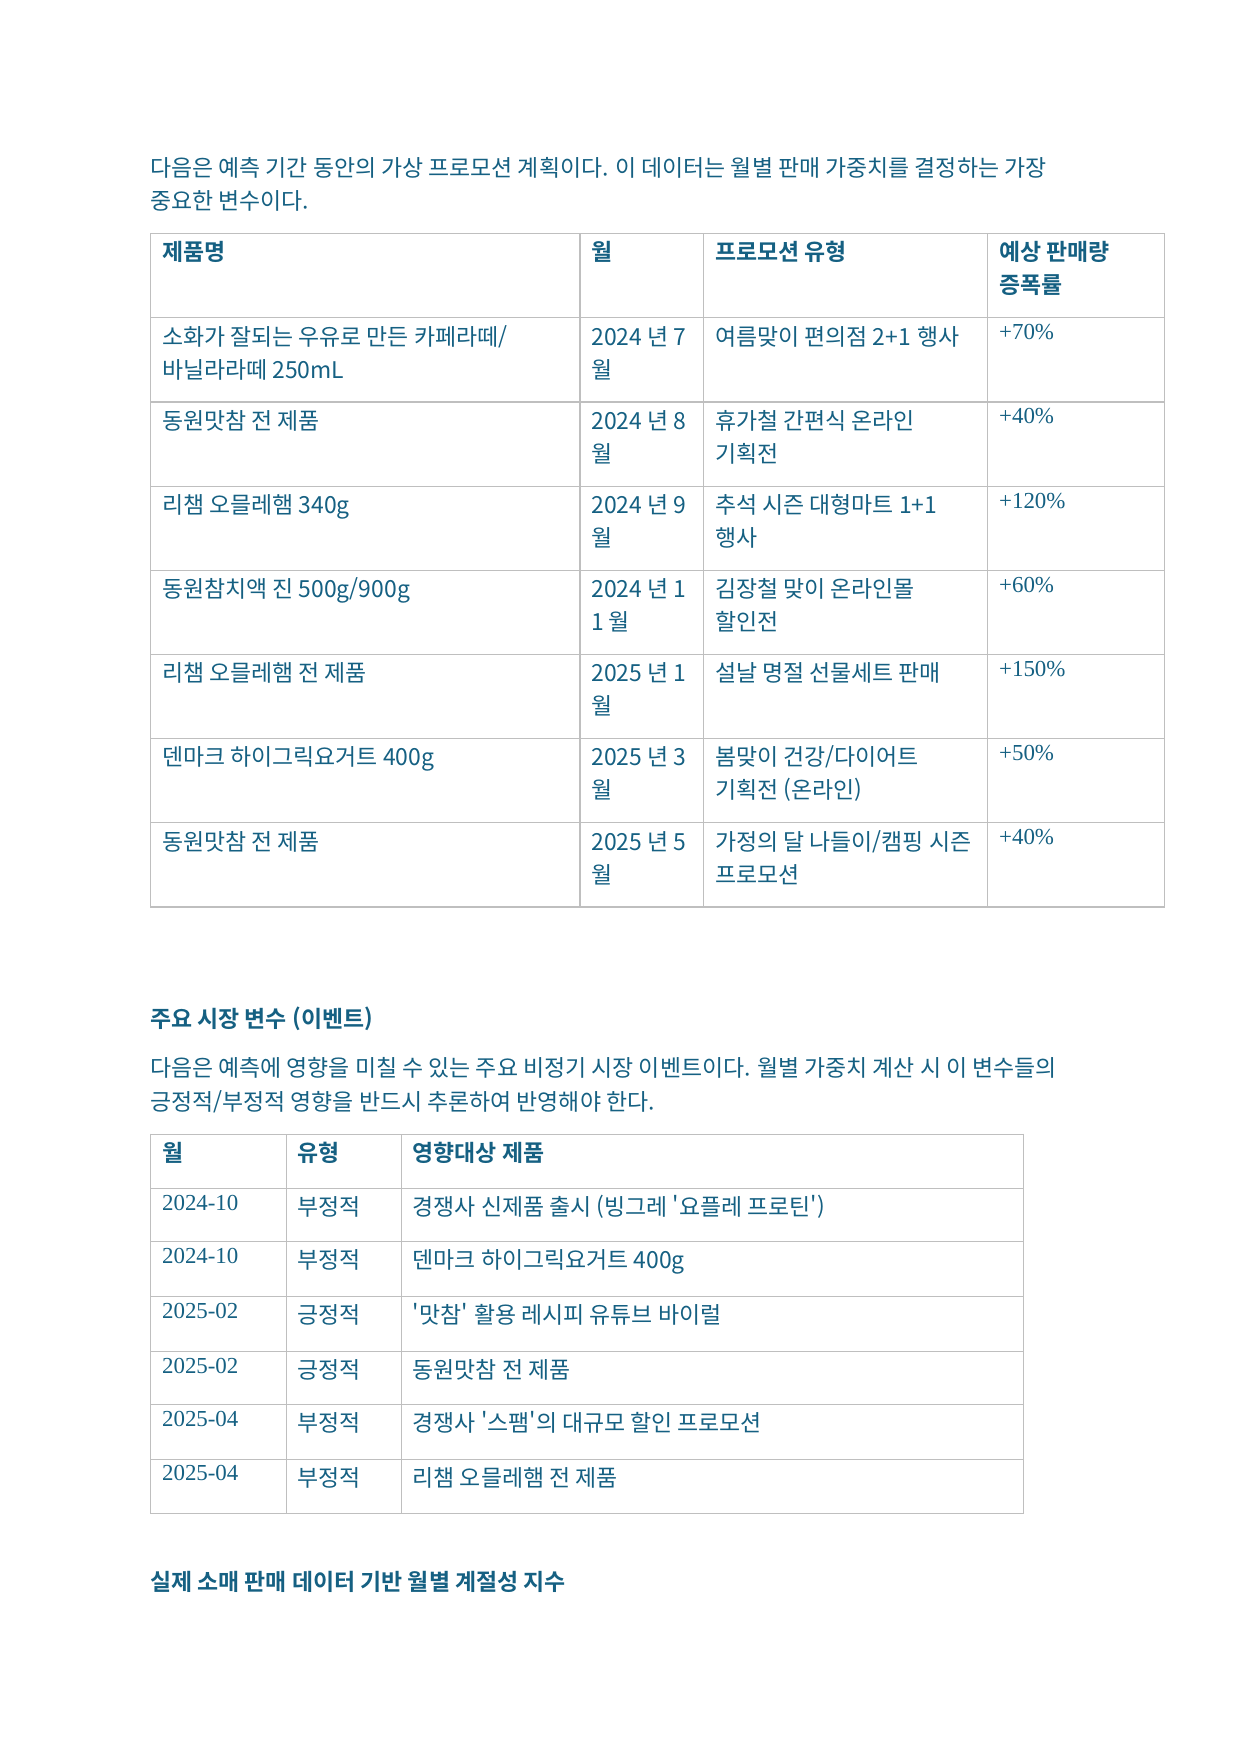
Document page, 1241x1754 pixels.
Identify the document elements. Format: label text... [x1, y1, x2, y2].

text 다음은 예측 기간 동안의 가상 프로모션 계획이다. 이 데이터는 월별 판매 가중치를 결정하는 가장 중요한 변수이다. [150, 150, 1090, 216]
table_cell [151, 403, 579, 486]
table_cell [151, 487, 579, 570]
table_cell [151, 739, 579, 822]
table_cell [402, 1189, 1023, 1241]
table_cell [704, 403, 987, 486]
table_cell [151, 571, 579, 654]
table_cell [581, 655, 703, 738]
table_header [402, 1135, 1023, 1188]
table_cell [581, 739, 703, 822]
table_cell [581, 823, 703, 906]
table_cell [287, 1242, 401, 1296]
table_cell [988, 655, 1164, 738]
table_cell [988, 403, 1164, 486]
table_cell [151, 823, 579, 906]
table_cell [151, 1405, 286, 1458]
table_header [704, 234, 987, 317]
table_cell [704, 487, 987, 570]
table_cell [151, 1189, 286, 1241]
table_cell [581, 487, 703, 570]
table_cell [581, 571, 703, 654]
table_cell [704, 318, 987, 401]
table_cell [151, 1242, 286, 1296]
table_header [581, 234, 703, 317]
text 다음은 예측에 영향을 미칠 수 있는 주요 비정기 시장 이벤트이다. 월별 가중치 계산 시 이 변수들의 긍정적/부정적 영향을 반드시 추론하여 반영해야 한다. [150, 1050, 1090, 1117]
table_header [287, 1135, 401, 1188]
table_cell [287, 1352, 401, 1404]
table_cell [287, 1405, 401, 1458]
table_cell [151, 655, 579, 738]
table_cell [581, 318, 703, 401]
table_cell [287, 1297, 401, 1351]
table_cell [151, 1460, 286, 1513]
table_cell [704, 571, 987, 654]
text 실제 소매 판매 데이터 기반 월별 계절성 지수 [150, 1564, 1090, 1597]
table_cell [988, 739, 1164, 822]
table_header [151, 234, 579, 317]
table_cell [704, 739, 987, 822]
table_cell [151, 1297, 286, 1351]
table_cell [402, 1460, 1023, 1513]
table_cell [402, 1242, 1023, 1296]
text 주요 시장 변수 (이벤트) [150, 1000, 1090, 1034]
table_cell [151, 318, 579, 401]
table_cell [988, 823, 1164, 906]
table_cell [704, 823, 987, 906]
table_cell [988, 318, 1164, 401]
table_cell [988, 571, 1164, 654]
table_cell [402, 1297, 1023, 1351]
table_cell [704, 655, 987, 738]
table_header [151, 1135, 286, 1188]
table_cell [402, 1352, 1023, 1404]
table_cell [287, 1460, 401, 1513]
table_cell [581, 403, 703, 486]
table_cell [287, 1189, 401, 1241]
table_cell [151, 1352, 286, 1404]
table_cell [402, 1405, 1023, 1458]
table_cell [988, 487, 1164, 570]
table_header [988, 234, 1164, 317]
